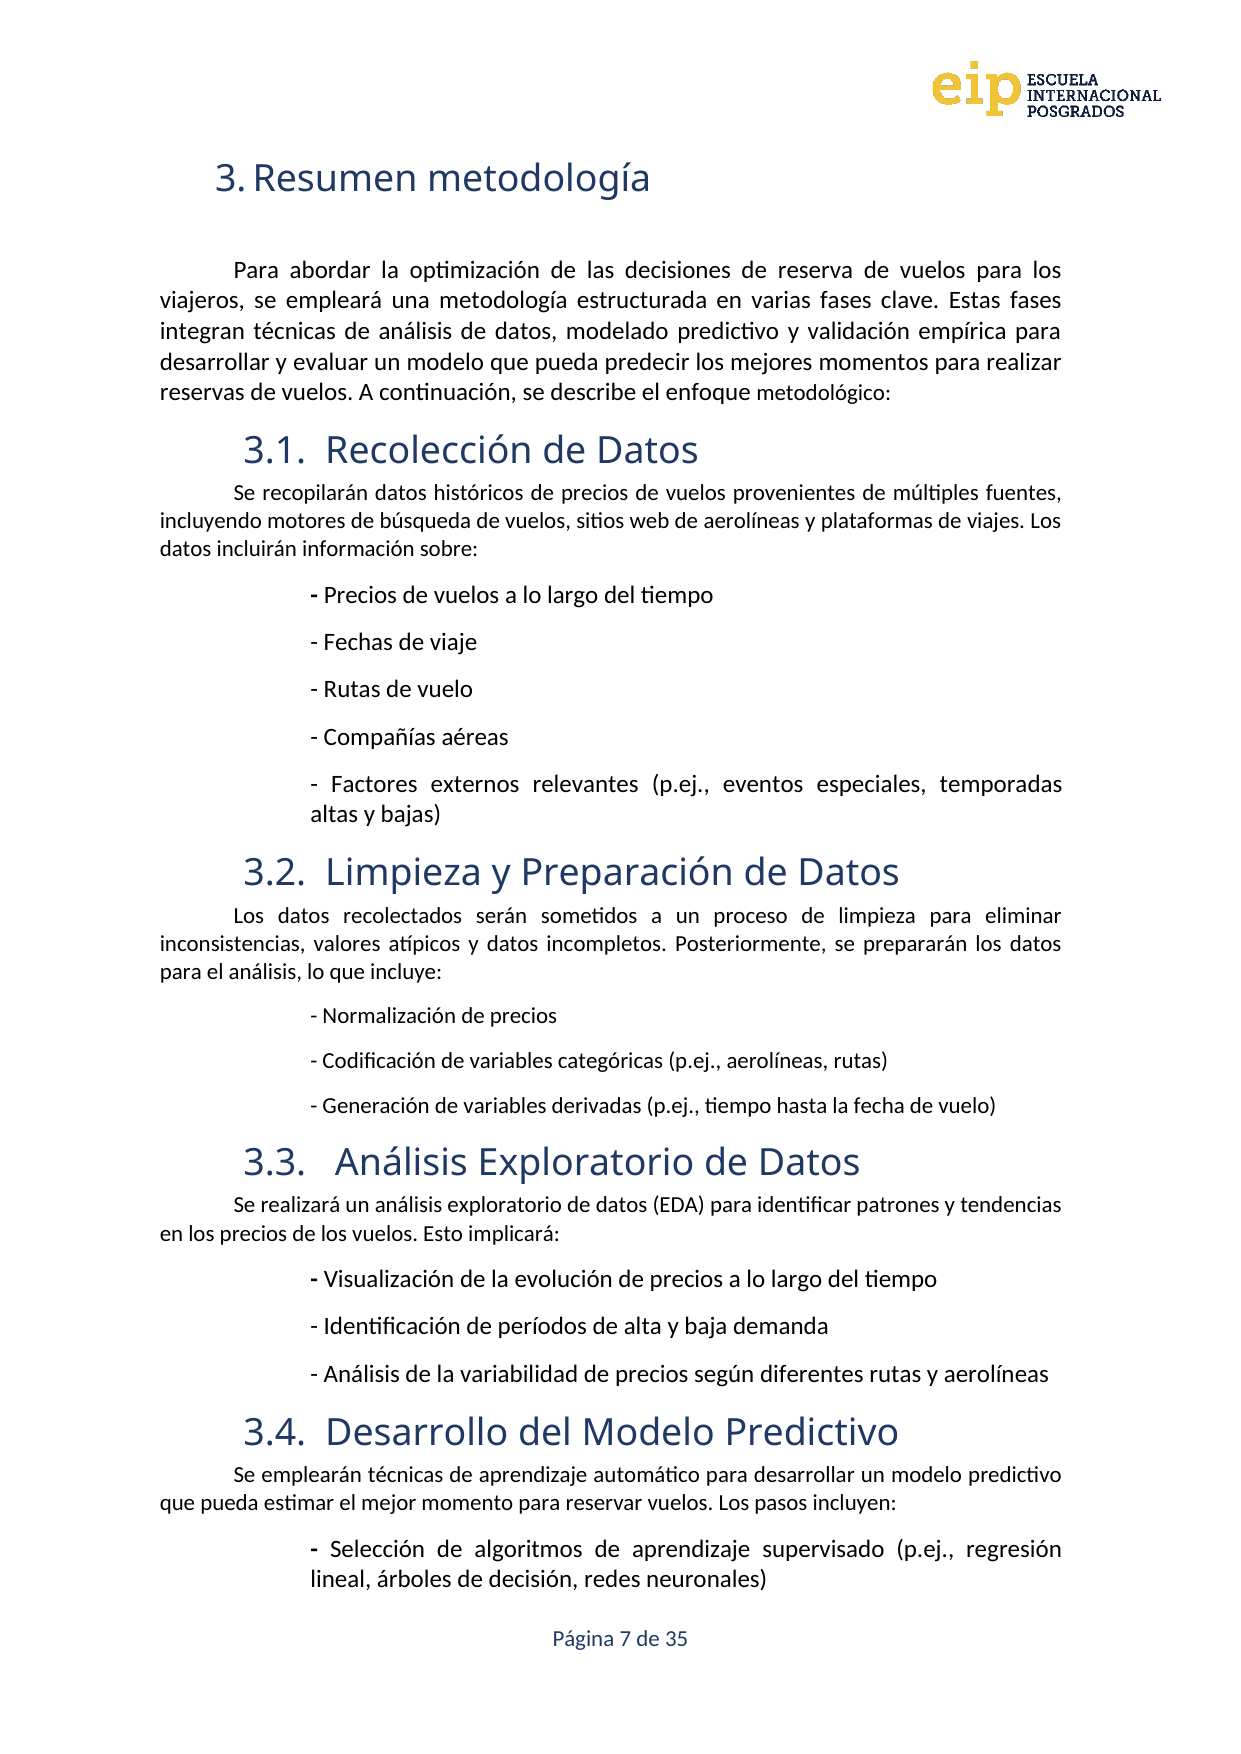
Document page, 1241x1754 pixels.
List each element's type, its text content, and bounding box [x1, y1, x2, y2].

text - Codificación de variables categóricas (p.ej., aerolíneas, rutas) [310, 1046, 1063, 1074]
text - Visualización de la evolución de precios a lo largo del tiempo [310, 1263, 1063, 1294]
text - Análisis de la variabilidad de precios según diferentes rutas y aerolíneas [310, 1358, 1063, 1388]
text - Precios de vuelos a lo largo del tiempo [310, 579, 1063, 610]
text - Normalización de precios [310, 1001, 1063, 1029]
list Desarrollo del Modelo Predictivo [243, 1405, 1063, 1456]
list Recolección de Datos [243, 423, 1063, 474]
picture [932, 61, 1161, 117]
list Resumen metodología [215, 152, 1063, 203]
text Se emplearán técnicas de aprendizaje automático para desarrollar un modelo predictivo que pueda estimar el mejor momento para reservar vuelos. Los pasos incluyen: [159, 1460, 1063, 1516]
text Para abordar la optimización de las decisiones de reserva de vuelos para los viajeros, se empleará una metodología estructurada en varias fases clave. Estas fases integran técnicas de análisis de datos, modelado predictivo y validación empírica para desarrollar y evaluar un modelo que pueda predecir los mejores momentos para realizar reservas de vuelos. A continuación, se describe el enfoque metodológico: [159, 254, 1063, 407]
text - Factores externos relevantes (p.ej., eventos especiales, temporadas altas y bajas) [310, 768, 1063, 829]
text Los datos recolectados serán sometidos a un proceso de limpieza para eliminar inconsistencias, valores atípicos y datos incompletos. Posteriormente, se prepararán los datos para el análisis, lo que incluye: [159, 901, 1063, 985]
list Limpieza y Preparación de Datos [243, 846, 1063, 897]
text Se recopilarán datos históricos de precios de vuelos provenientes de múltiples fuentes, incluyendo motores de búsqueda de vuelos, sitios web de aerolíneas y plataformas de viajes. Los datos incluirán información sobre: [159, 478, 1063, 562]
text - Compañías aéreas [310, 721, 1063, 751]
text - Identificación de períodos de alta y baja demanda [310, 1311, 1063, 1341]
text - Fechas de viaje [310, 626, 1063, 657]
list Análisis Exploratorio de Datos [243, 1136, 1063, 1187]
text - Selección de algoritmos de aprendizaje supervisado (p.ej., regresión lineal, árboles de decisión, redes neuronales) [310, 1533, 1063, 1594]
text - Rutas de vuelo [310, 673, 1063, 704]
text - Generación de variables derivadas (p.ej., tiempo hasta la fecha de vuelo) [310, 1091, 1063, 1119]
text Se realizará un análisis exploratorio de datos (EDA) para identificar patrones y tendencias en los precios de los vuelos. Esto implicará: [159, 1191, 1063, 1247]
